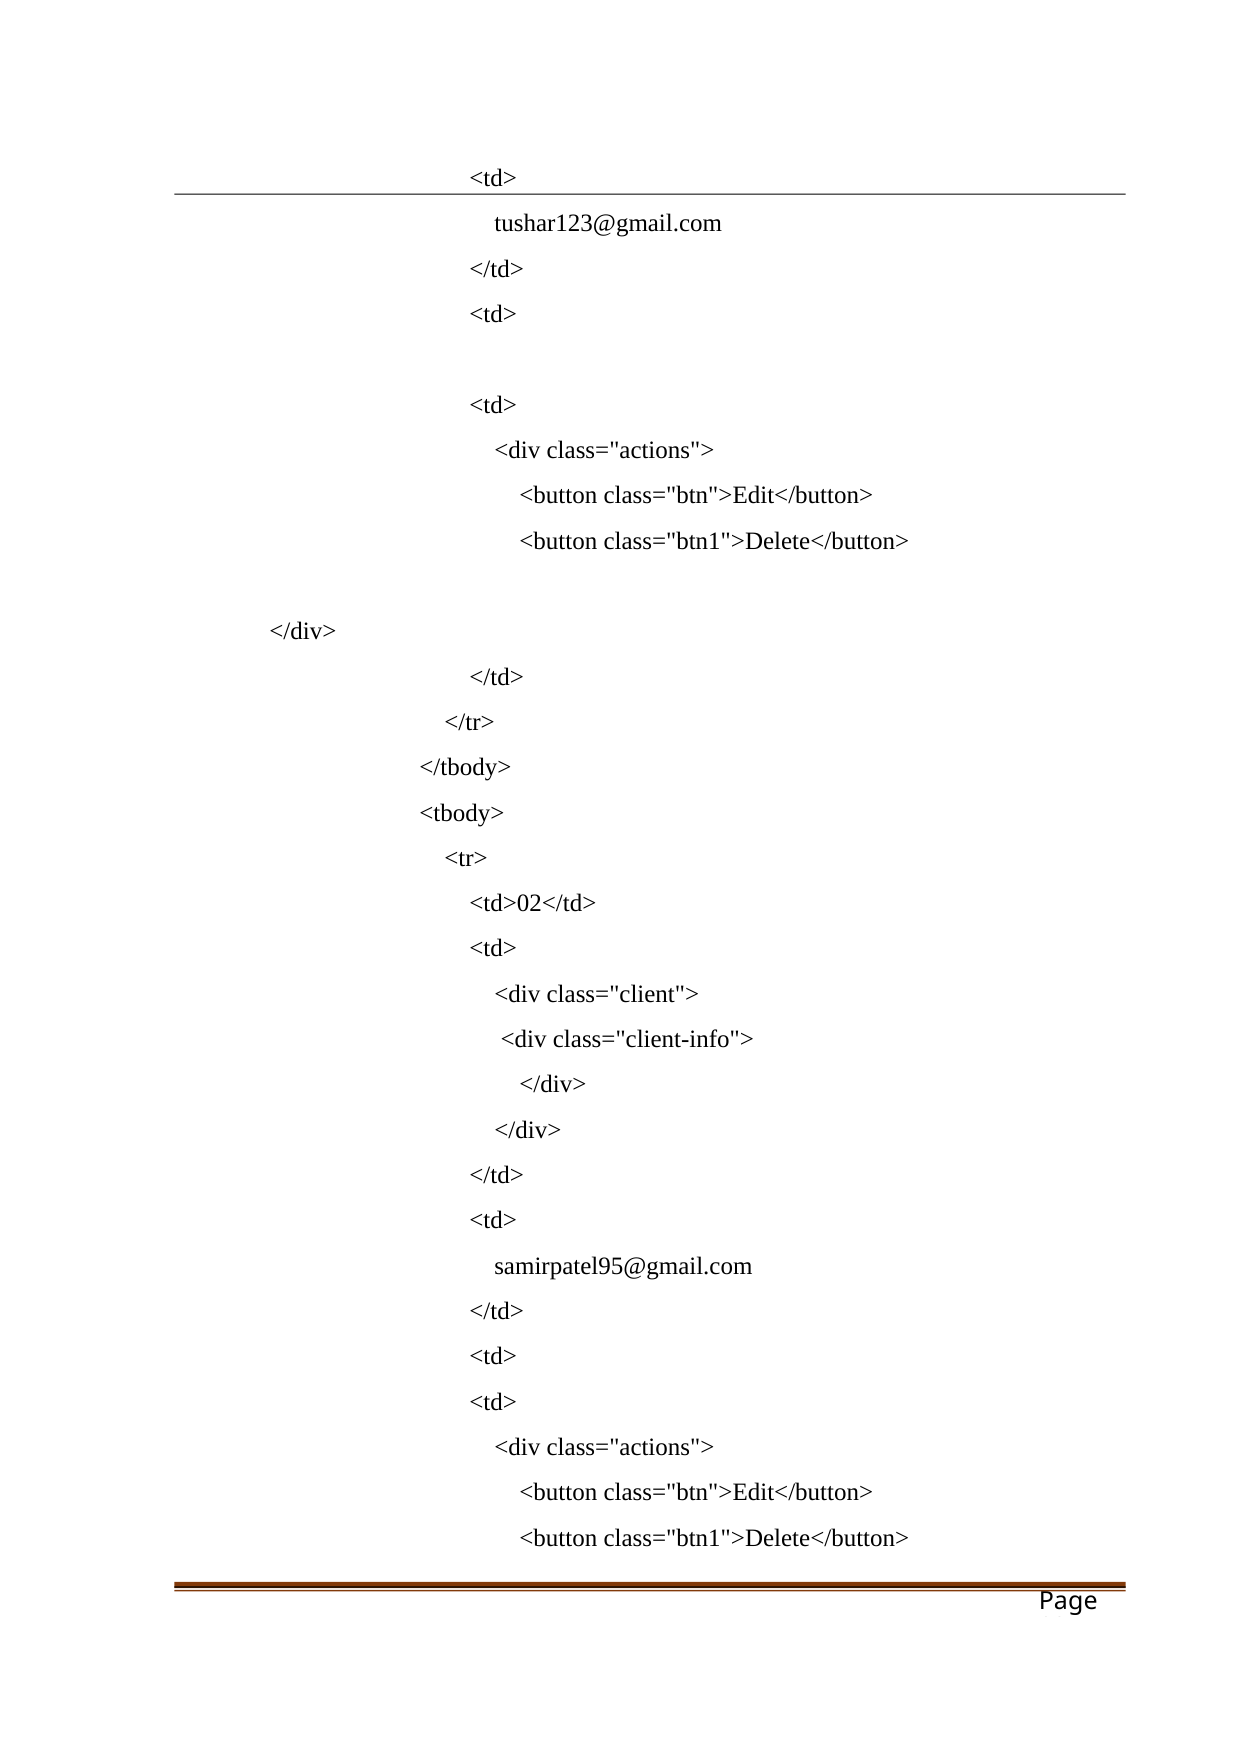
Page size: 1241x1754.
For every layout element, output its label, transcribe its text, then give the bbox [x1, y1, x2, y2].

text <td> [244, 1341, 1122, 1370]
text </td> [244, 1296, 1122, 1325]
text </div> [244, 1069, 1122, 1098]
text <div class="actions"> [244, 1432, 1122, 1461]
text <td> [244, 1387, 1122, 1415]
text <button class="btn">Edit</button> [244, 1477, 1122, 1506]
text </tr> [244, 707, 1122, 736]
text <button class="btn1">Delete</button> [244, 526, 1122, 554]
text tushar123@gmail.com [244, 208, 1122, 237]
text samirpatel95@gmail.com [244, 1251, 1122, 1279]
text <button class="btn1">Delete</button> [244, 1523, 1122, 1551]
text <td> [244, 933, 1122, 962]
text <td> [244, 1205, 1122, 1234]
text </div> [244, 1115, 1122, 1143]
text <button class="btn">Edit</button> [244, 480, 1122, 509]
text <td> [244, 163, 1122, 192]
text <tr> [244, 843, 1122, 872]
text </td> [244, 254, 1122, 283]
text </td> [244, 1160, 1122, 1189]
text <td>02</td> [244, 888, 1122, 917]
text <tbody> [244, 798, 1122, 826]
text <td> [244, 390, 1122, 418]
text <div class="client-info"> [244, 1024, 1122, 1053]
text <div class="client"> [244, 979, 1122, 1008]
text </tbody> [244, 752, 1122, 781]
text </td> [244, 662, 1122, 690]
text <td> [244, 299, 1122, 328]
text <div class="actions"> [244, 435, 1122, 464]
text </div> [244, 616, 1122, 645]
